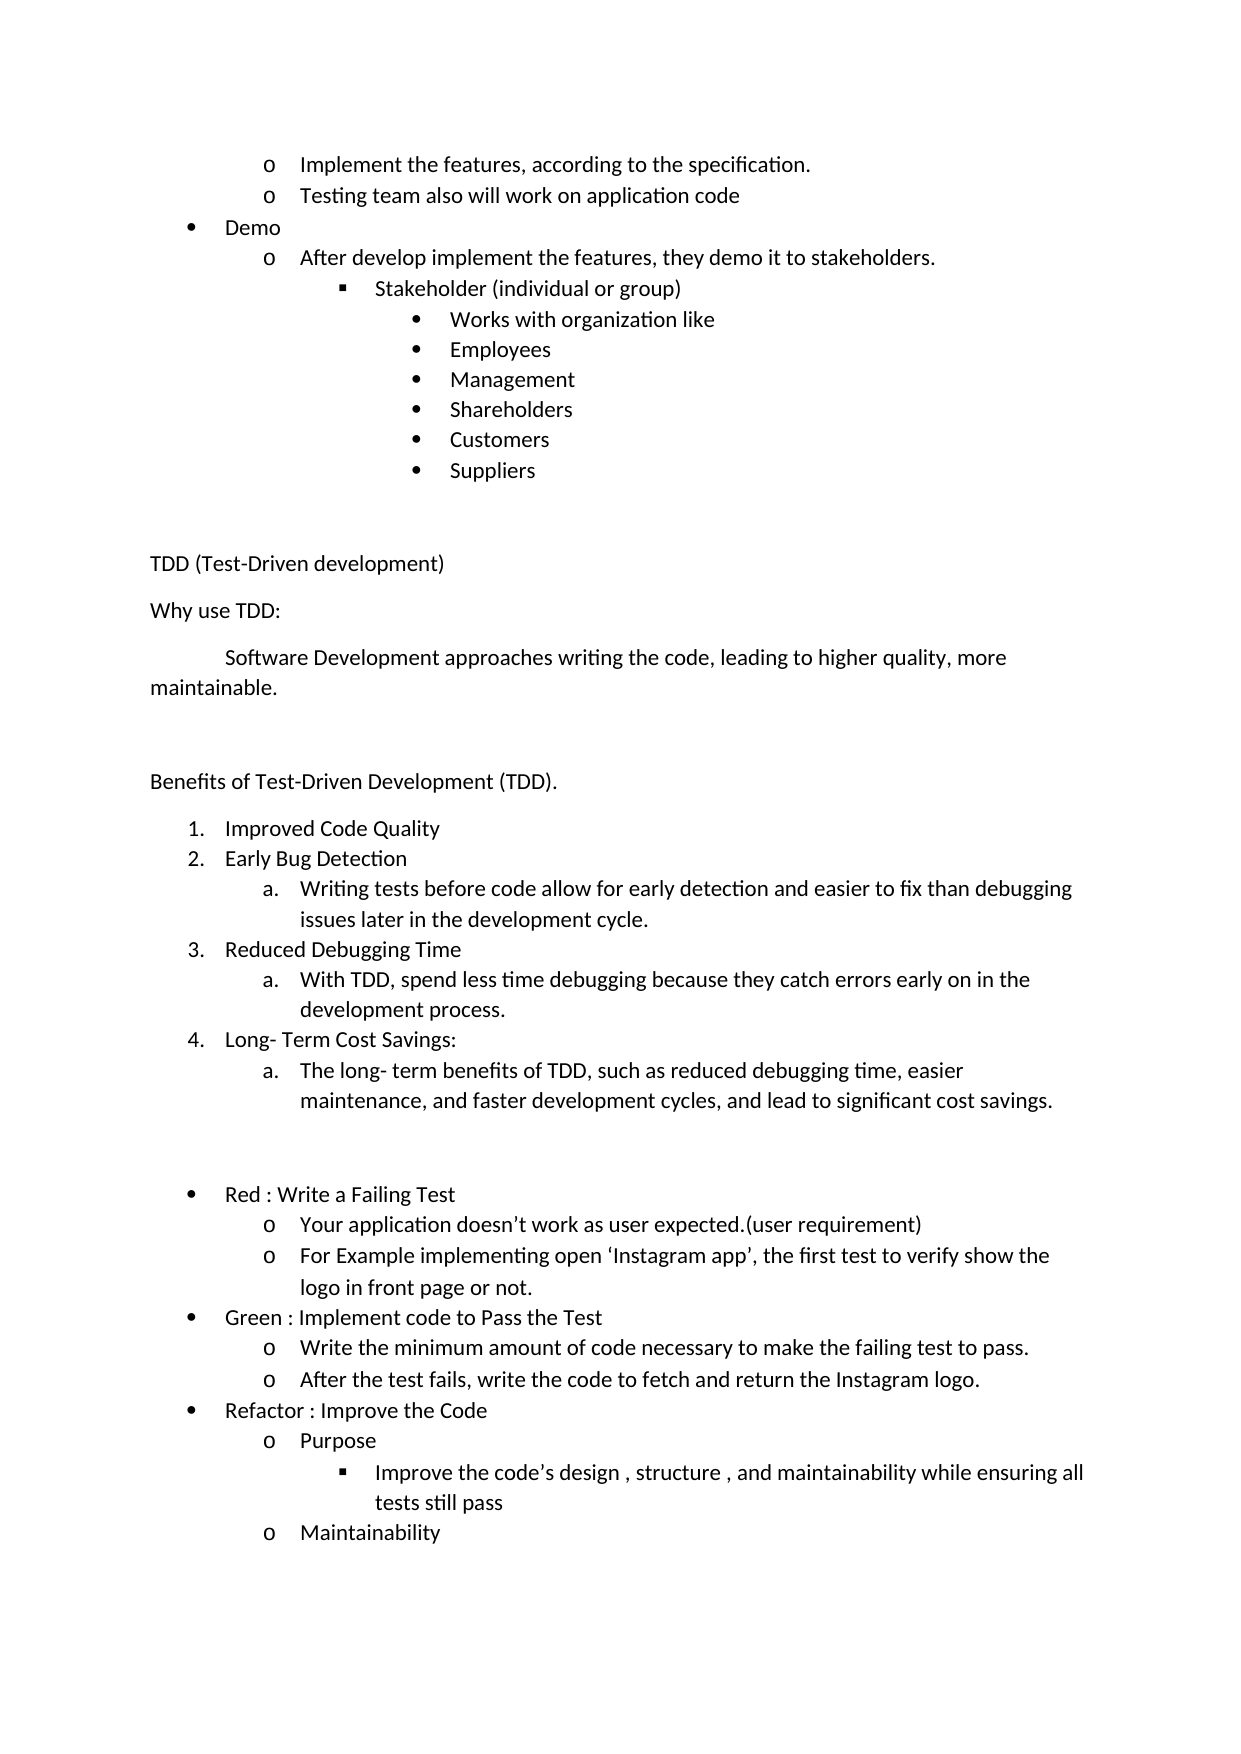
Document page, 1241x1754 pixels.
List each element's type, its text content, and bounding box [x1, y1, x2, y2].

list Suppliers [412, 456, 1090, 484]
list Refactor : Improve the Code [187, 1396, 1090, 1424]
list Red : Write a Failing Test [187, 1180, 1090, 1208]
list Writing tests before code allow for early detection and easier to fix than debugging issues later in the development cycle. [262, 874, 1090, 933]
list Reduced Debugging Time [187, 935, 1090, 963]
list Shareholders [412, 395, 1090, 423]
list For Example implementing open ‘Instagram app’, the first test to verify show the logo in front page or not. [262, 1241, 1090, 1301]
list Works with organization like [412, 305, 1090, 333]
list The long- term benefits of TDD, such as reduced debugging time, easier maintenance, and faster development cycles, and lead to significant cost savings. [262, 1056, 1090, 1114]
list Improve the code’s design , structure , and maintainability while ensuring all tests still pass [337, 1458, 1090, 1516]
list With TDD, spend less time debugging because they catch errors early on in the development process. [262, 965, 1090, 1023]
list Write the minimum amount of code necessary to make the failing test to pass. [262, 1333, 1090, 1362]
list After develop implement the features, they demo it to stakeholders. [262, 243, 1090, 272]
list Early Bug Detection [187, 844, 1090, 872]
list Maintainability [262, 1518, 1090, 1547]
list Purpose [262, 1426, 1090, 1456]
list Long- Term Cost Savings: [187, 1026, 1090, 1054]
list Your application doesn’t work as user expected.(user requirement) [262, 1210, 1090, 1239]
text TDD (Test-Driven development) [150, 549, 1090, 578]
list Management [412, 365, 1090, 393]
text Benefits of Test-Driven Development (TDD). [150, 767, 1090, 795]
list Green : Implement code to Pass the Test [187, 1303, 1090, 1331]
list Stakeholder (individual or group) [337, 274, 1090, 303]
list After the test fails, write the code to fetch and return the Instagram logo. [262, 1365, 1090, 1394]
text Why use TDD: [150, 596, 1090, 624]
list Improved Code Quality [187, 814, 1090, 842]
list Demo [187, 213, 1090, 241]
list Employees [412, 335, 1090, 363]
list Customers [412, 426, 1090, 454]
text Software Development approaches writing the code, leading to higher quality, more maintainable. [150, 643, 1090, 702]
list Implement the features, according to the specification. [262, 150, 1090, 179]
list Testing team also will work on application code [262, 181, 1090, 211]
